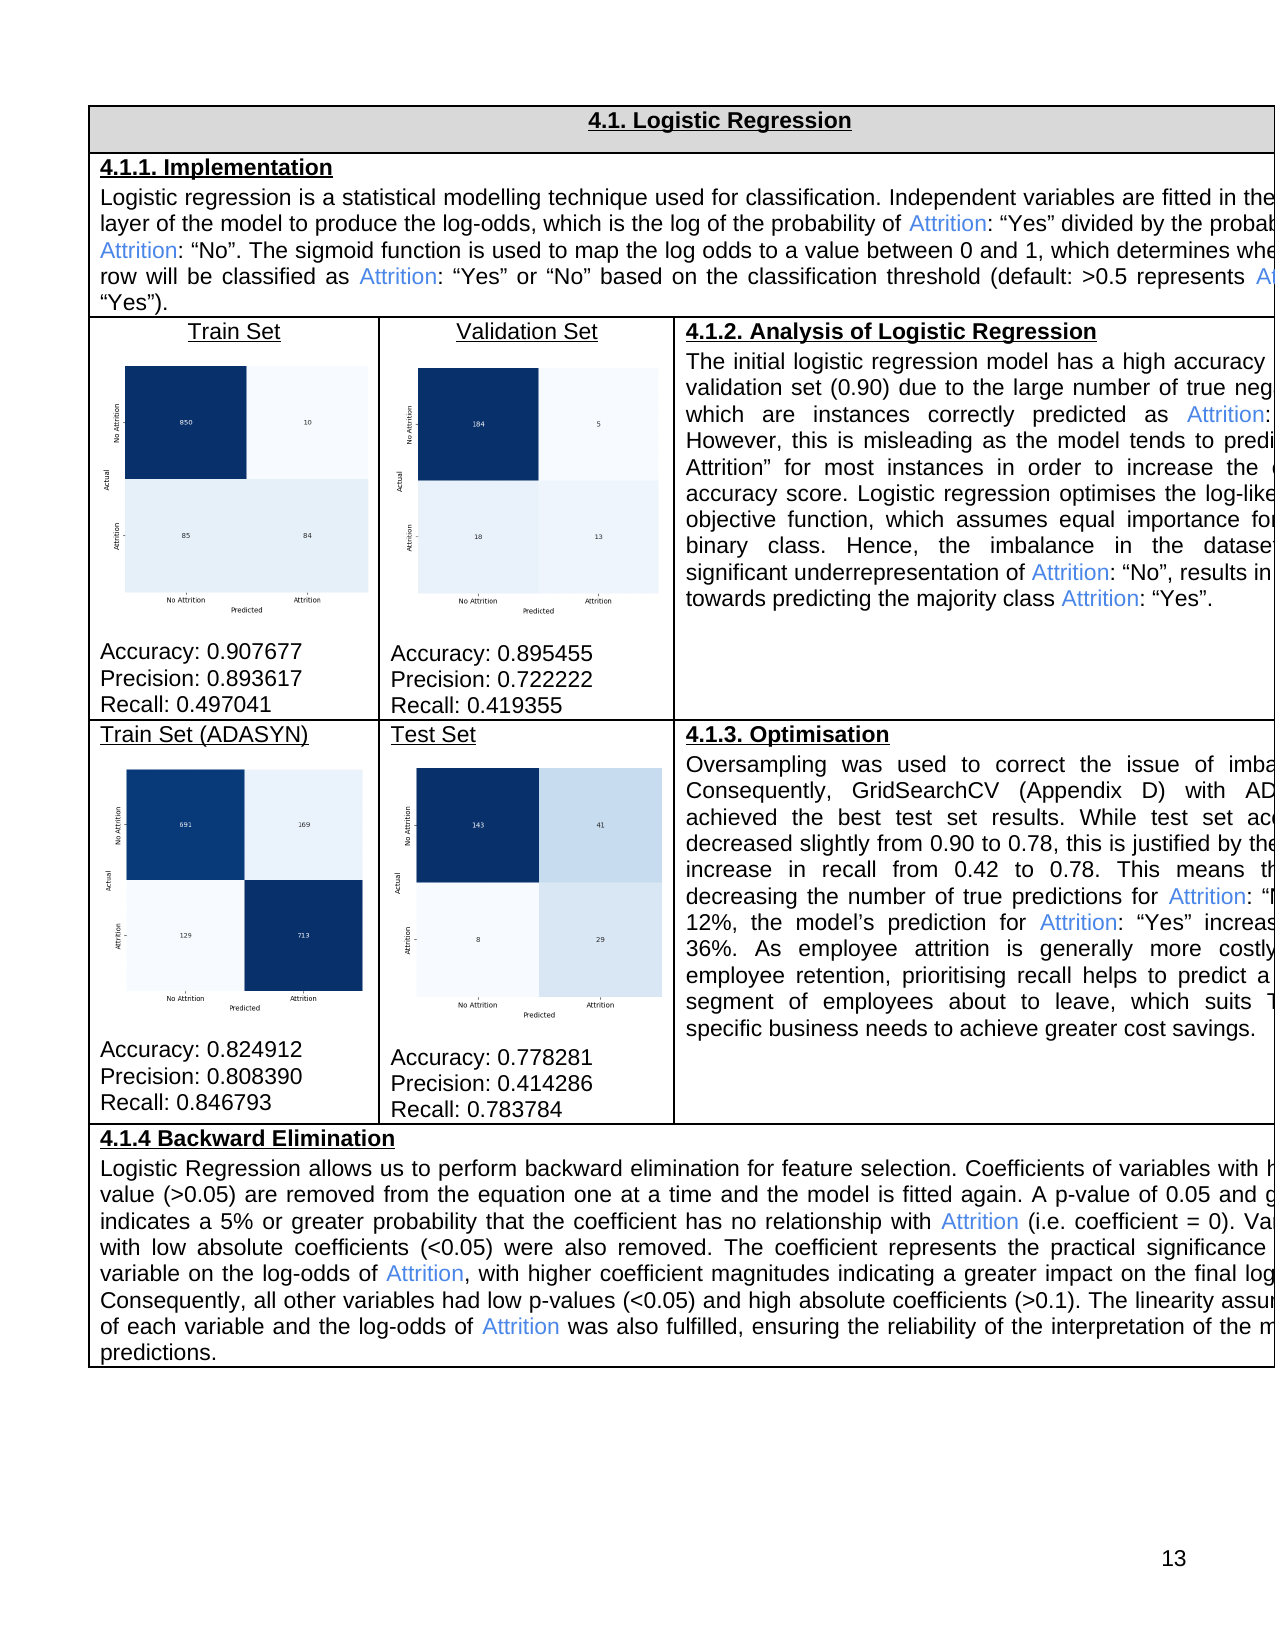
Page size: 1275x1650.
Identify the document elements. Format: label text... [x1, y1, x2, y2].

table_cell Train Set (ADASYN) Accuracy: 0.824912 Precision: 0.808390 Recall: 0.846793 [90, 721, 378, 1123]
picture [102, 767, 366, 1016]
table_header 4.1. Logistic Regression [90, 107, 1274, 152]
table_cell Test Set Accuracy: 0.778281 Precision: 0.414286 Recall: 0.783784 [380, 721, 673, 1123]
table_cell Validation Set Accuracy: 0.895455 Precision: 0.722222 Recall: 0.419355 [380, 318, 673, 719]
table_cell 4.1.4 Backward Elimination Logistic Regression allows us to perform backward elimination for feature selection. Coefficients of variables with high p-value (>0.05) are removed from the equation one at a time and the model is fitted again. A p-value of 0.05 and greater indicates a 5% or greater probability that the coefficient has no relationship with Attrition (i.e. coefficient = 0). Variables with low absolute coefficients (<0.05) were also removed. The coefficient represents the practical significance of the variable on the log-odds of Attrition, with higher coefficient magnitudes indicating a greater impact on the final log-odds. Consequently, all other variables had low p-values (<0.05) and high absolute coefficients (>0.1). The linearity assumption of each variable and the log-odds of Attrition was also fulfilled, ensuring the reliability of the interpretation of the model’s predictions. [90, 1125, 1274, 1366]
picture [99, 365, 369, 618]
picture [392, 365, 662, 619]
picture [390, 767, 664, 1023]
table_cell 4.1.2. Analysis of Logistic Regression The initial logistic regression model has a high accuracy on the validation set (0.90) due to the large number of true negatives, which are instances correctly predicted as Attrition: “No”. However, this is misleading as the model tends to predict “No Attrition” for most instances in order to increase the overall accuracy score. Logistic regression optimises the log-likelihood objective function, which assumes equal importance for each binary class. Hence, the imbalance in the dataset with significant underrepresentation of Attrition: “No”, results in a bias towards predicting the majority class Attrition: “Yes”. [675, 318, 1274, 719]
table_cell 4.1.1. Implementation Logistic regression is a statistical modelling technique used for classification. Independent variables are fitted in the linear layer of the model to produce the log-odds, which is the log of the probability of Attrition: “Yes” divided by the probability of Attrition: “No”. The sigmoid function is used to map the log odds to a value between 0 and 1, which determines whether a row will be classified as Attrition: “Yes” or “No” based on the classification threshold (default: >0.5 represents Attrition: “Yes”). [90, 154, 1274, 316]
table_cell Train Set Accuracy: 0.907677 Precision: 0.893617 Recall: 0.497041 [90, 318, 378, 719]
table_cell 4.1.3. Optimisation Oversampling was used to correct the issue of imbalance. Consequently, GridSearchCV (Appendix D) with ADASYN achieved the best test set results. While test set accuracy decreased slightly from 0.90 to 0.78, this is justified by the large increase in recall from 0.42 to 0.78. This means that by decreasing the number of true predictions for Attrition: “No” by 12%, the model’s prediction for Attrition: “Yes” increases by 36%. As employee attrition is generally more costly than employee retention, prioritising recall helps to predict a larger segment of employees about to leave, which suits Tesla’s specific business needs to achieve greater cost savings. [675, 721, 1274, 1123]
